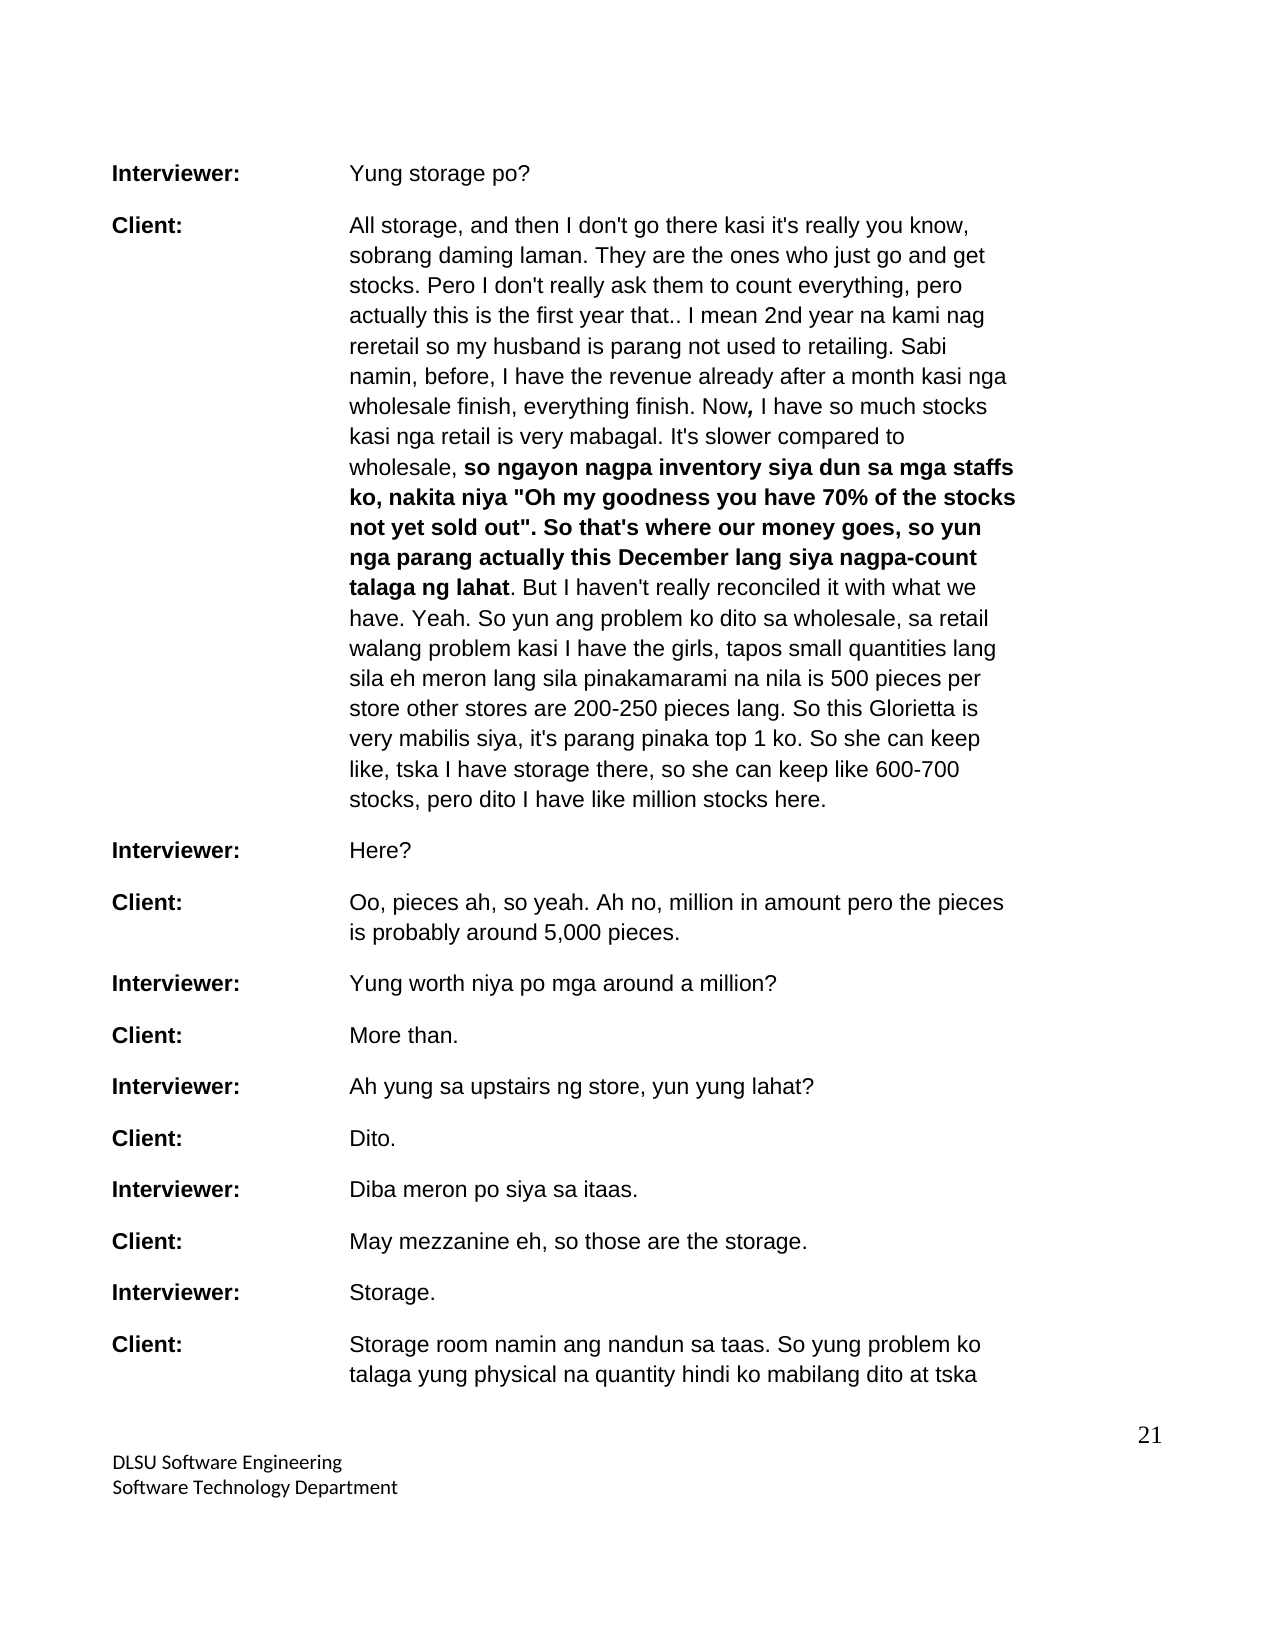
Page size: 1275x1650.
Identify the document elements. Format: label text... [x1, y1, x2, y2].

table_cell Client: [101, 201, 339, 827]
table_cell Ah yung sa upstairs ng store, yun yung lahat? [339, 1063, 1028, 1114]
table_cell Client: [101, 1320, 339, 1398]
table_cell Interviewer: [101, 150, 339, 201]
table_cell Interviewer: [101, 1063, 339, 1114]
table_cell Interviewer: [101, 827, 339, 878]
table_cell All storage, and then I don't go there kasi it's really you know, sobrang daming laman. They are the ones who just go and get stocks. Pero I don't really ask them to count everything, pero actually this is the first year that.. I mean 2nd year na kami nag reretail so my husband is parang not used to retailing. Sabi namin, before, I have the revenue already after a month kasi nga wholesale finish, everything finish. Now, I have so much stocks kasi nga retail is very mabagal. It's slower compared to wholesale, so ngayon nagpa inventory siya dun sa mga staffs ko, nakita niya "Oh my goodness you have 70% of the stocks not yet sold out". So that's where our money goes, so yun nga parang actually this December lang siya nagpa-count talaga ng lahat. But I haven't really reconciled it with what we have. Yeah. So yun ang problem ko dito sa wholesale, sa retail walang problem kasi I have the girls, tapos small quantities lang sila eh meron lang sila pinakamarami na nila is 500 pieces per store other stores are 200-250 pieces lang. So this Glorietta is very mabilis siya, it's parang pinaka top 1 ko. So she can keep like, tska I have storage there, so she can keep like 600-700 stocks, pero dito I have like million stocks here. [339, 201, 1028, 827]
table_cell May mezzanine eh, so those are the storage. [339, 1217, 1028, 1269]
table_cell Client: [101, 1114, 339, 1166]
table_cell Client: [101, 1217, 339, 1269]
table_cell More than. [339, 1011, 1028, 1063]
table_cell Diba meron po siya sa itaas. [339, 1166, 1028, 1217]
table_cell Oo, pieces ah, so yeah. Ah no, million in amount pero the pieces is probably around 5,000 pieces. [339, 878, 1028, 960]
table_cell Client: [101, 878, 339, 960]
table_cell Storage. [339, 1269, 1028, 1320]
table_cell Dito. [339, 1114, 1028, 1166]
table_cell Client: [101, 1011, 339, 1063]
table_cell Interviewer: [101, 1269, 339, 1320]
table_cell Yung storage po? [339, 150, 1028, 201]
table_cell Interviewer: [101, 960, 339, 1011]
table_cell Interviewer: [101, 1166, 339, 1217]
table_cell Yung worth niya po mga around a million? [339, 960, 1028, 1011]
table_cell Here? [339, 827, 1028, 878]
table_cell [339, 1320, 1028, 1398]
